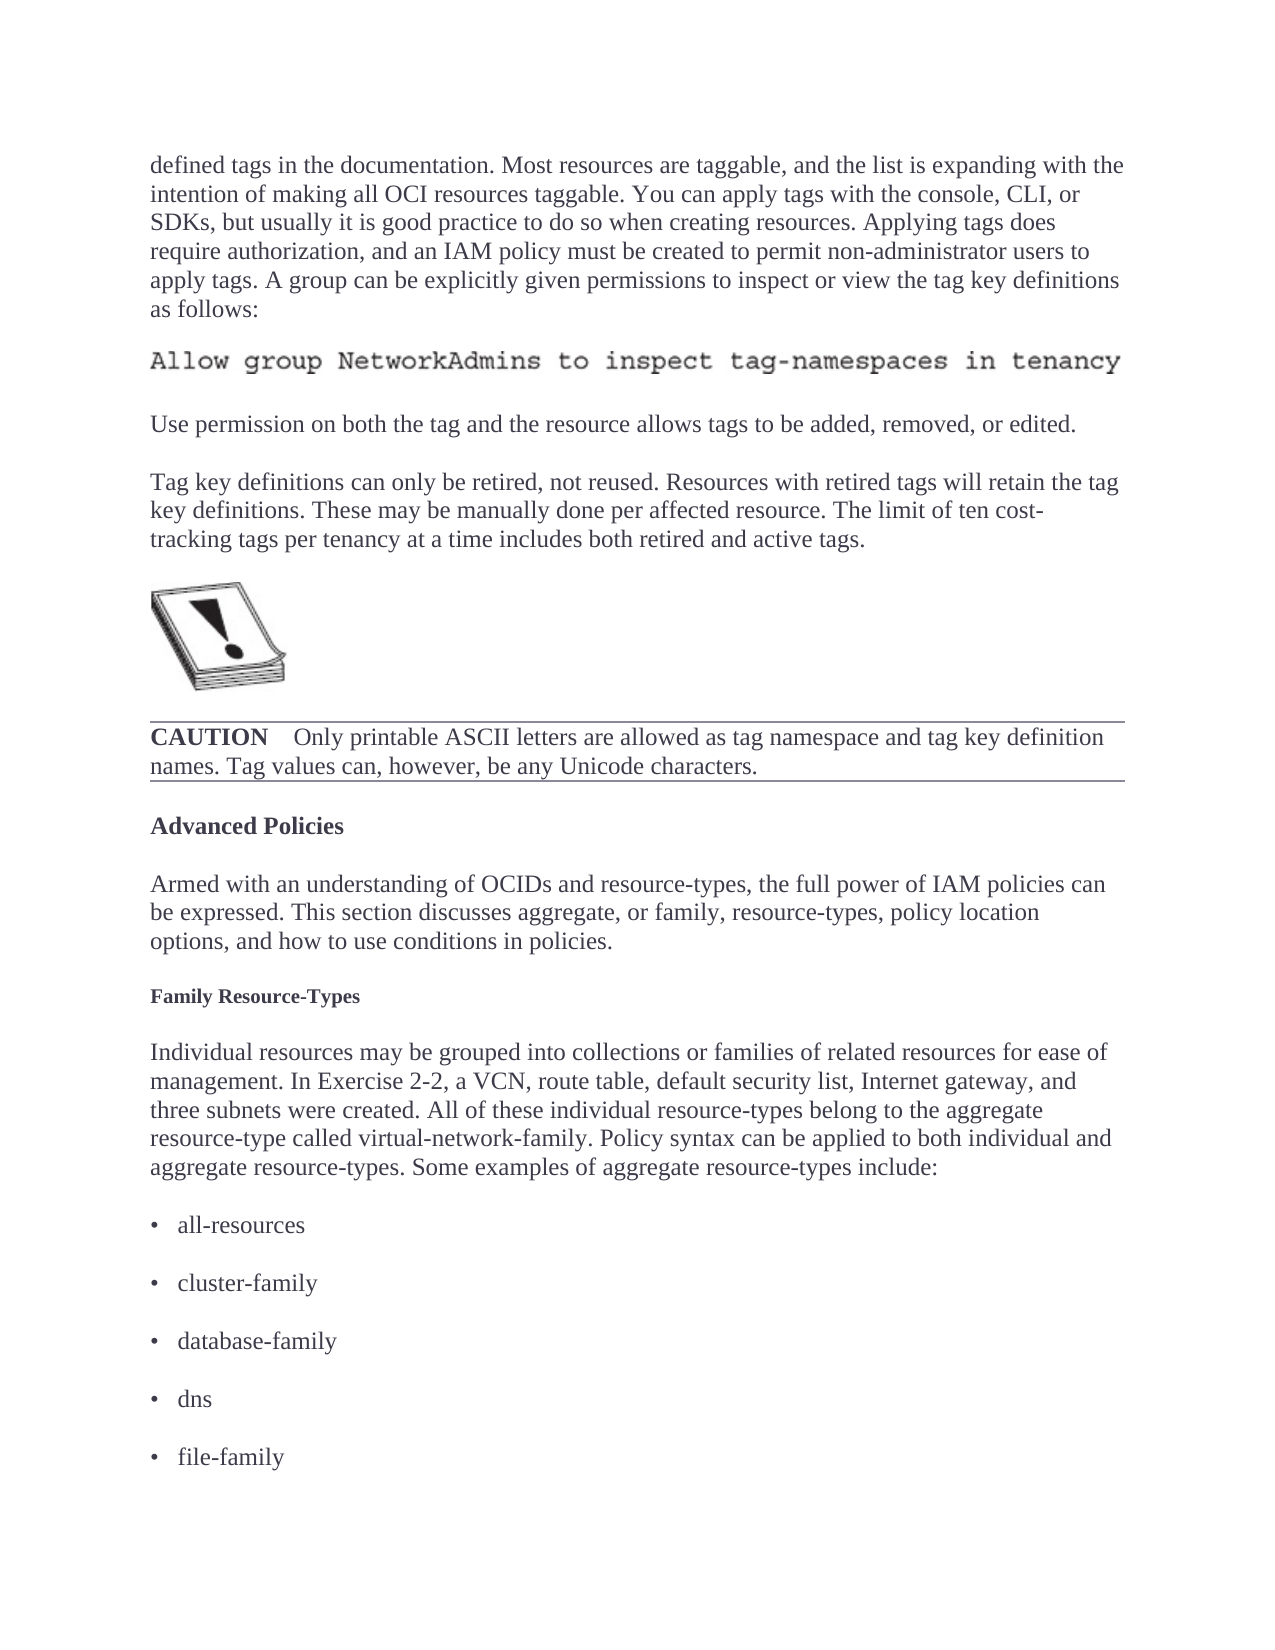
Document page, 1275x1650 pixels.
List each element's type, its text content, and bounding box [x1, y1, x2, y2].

text Armed with an understanding of OCIDs and resource-types, the full power of IAM policies can be expressed. This section discusses aggregate, or family, resource-types, policy location options, and how to use conditions in policies. [150, 869, 1125, 955]
text • cluster-family [150, 1268, 1125, 1297]
text Use permission on both the tag and the resource allows tags to be added, removed, or edited. [150, 409, 1125, 438]
text Individual resources may be grouped into collections or families of related resources for ease of management. In Exercise 2-2, a VCN, route table, default security list, Internet gateway, and three subnets were created. All of these individual resource-types belong to the aggregate resource-type called virtual-network-family. Policy syntax can be applied to both individual and aggregate resource-types. Some examples of aggregate resource-types include: [150, 1037, 1125, 1181]
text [150, 150, 1125, 322]
picture [150, 582, 288, 692]
text Advanced Policies [150, 811, 1125, 839]
text • all-resources [150, 1210, 1125, 1239]
text • file-family [150, 1442, 1125, 1471]
text CAUTION Only printable ASCII letters are allowed as tag namespace and tag key definition names. Tag values can, however, be any Unicode characters. [150, 723, 1125, 780]
text • dns [150, 1384, 1125, 1413]
picture [150, 351, 1121, 374]
text Tag key definitions can only be retired, not reused. Resources with retired tags will retain the tag key definitions. These may be manually done per affected resource. The limit of ten cost-tracking tags per tenancy at a time includes both retired and active tags. [150, 467, 1125, 553]
text • database-family [150, 1326, 1125, 1355]
text Family Resource-Types [150, 984, 1125, 1008]
